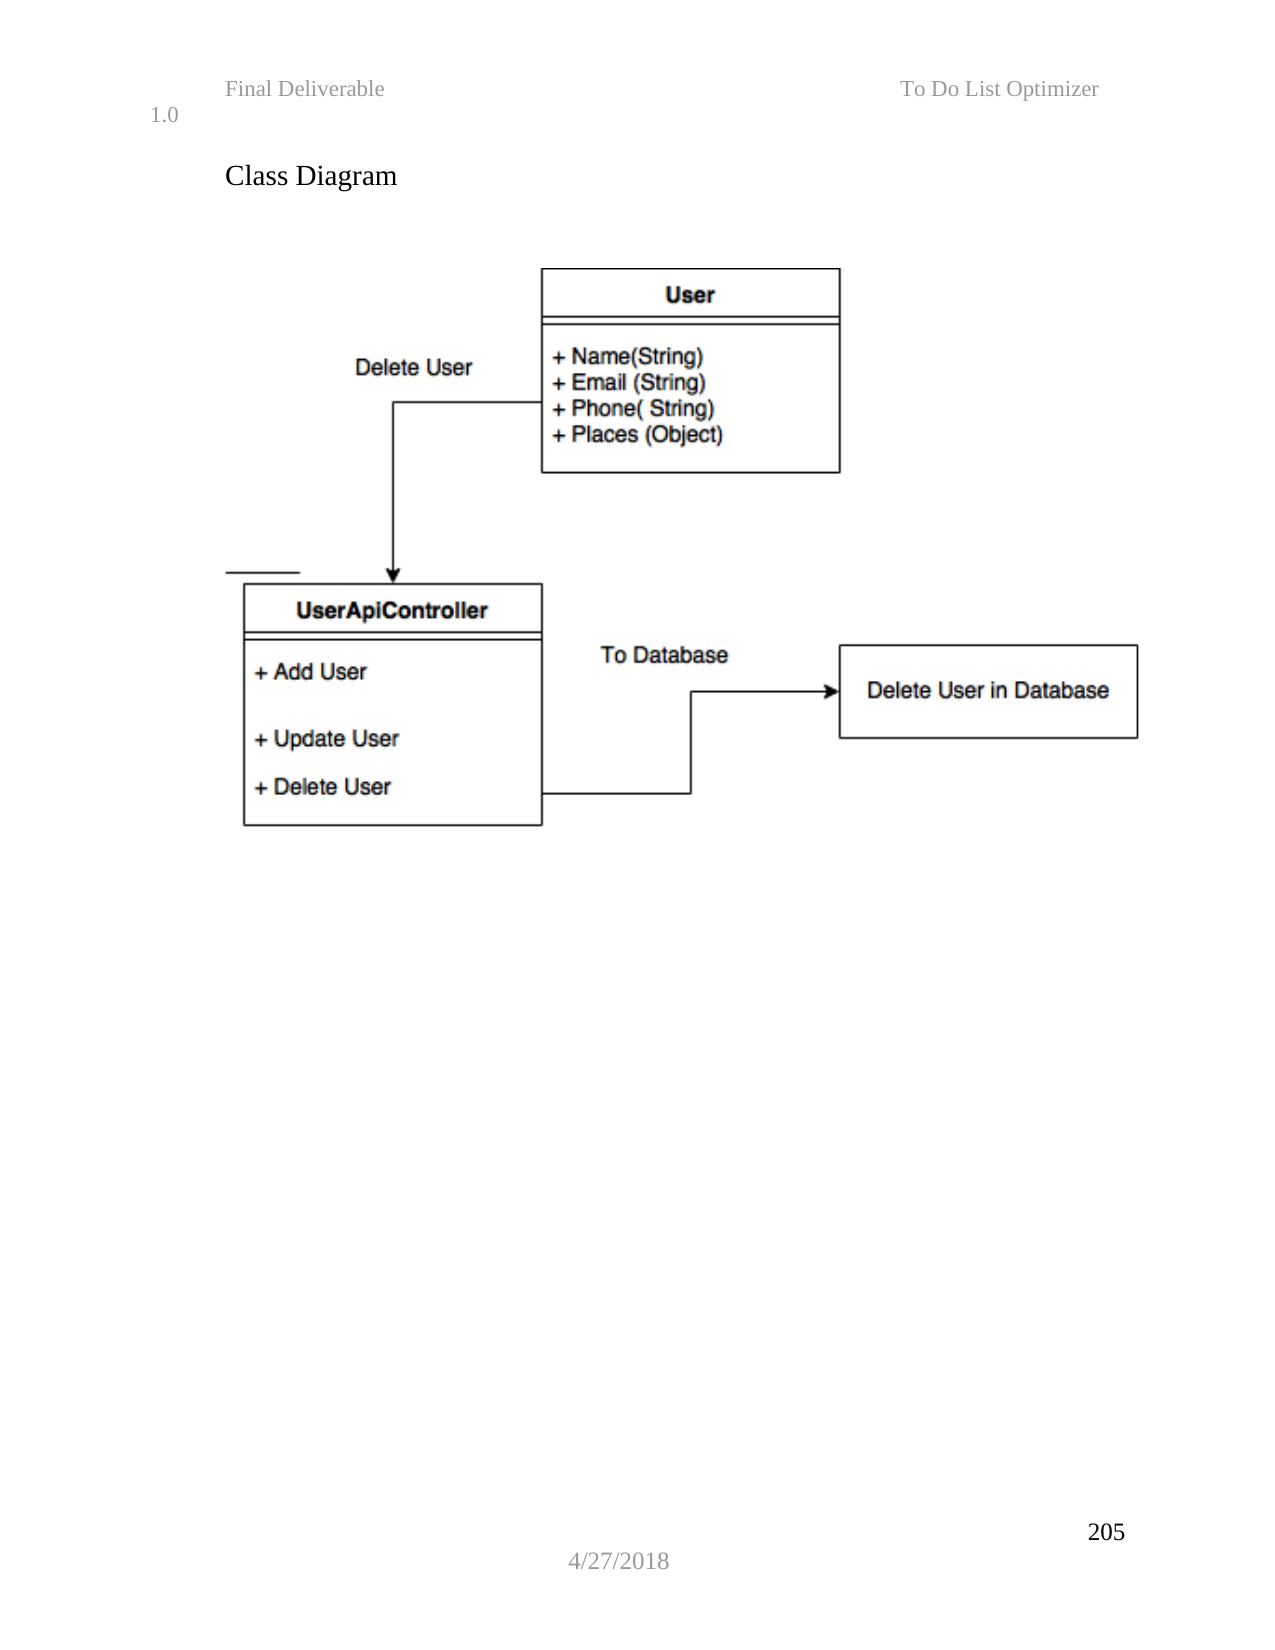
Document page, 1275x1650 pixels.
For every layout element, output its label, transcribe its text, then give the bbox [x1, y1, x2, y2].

picture [225, 268, 1139, 834]
title Class Diagram [150, 158, 1125, 192]
